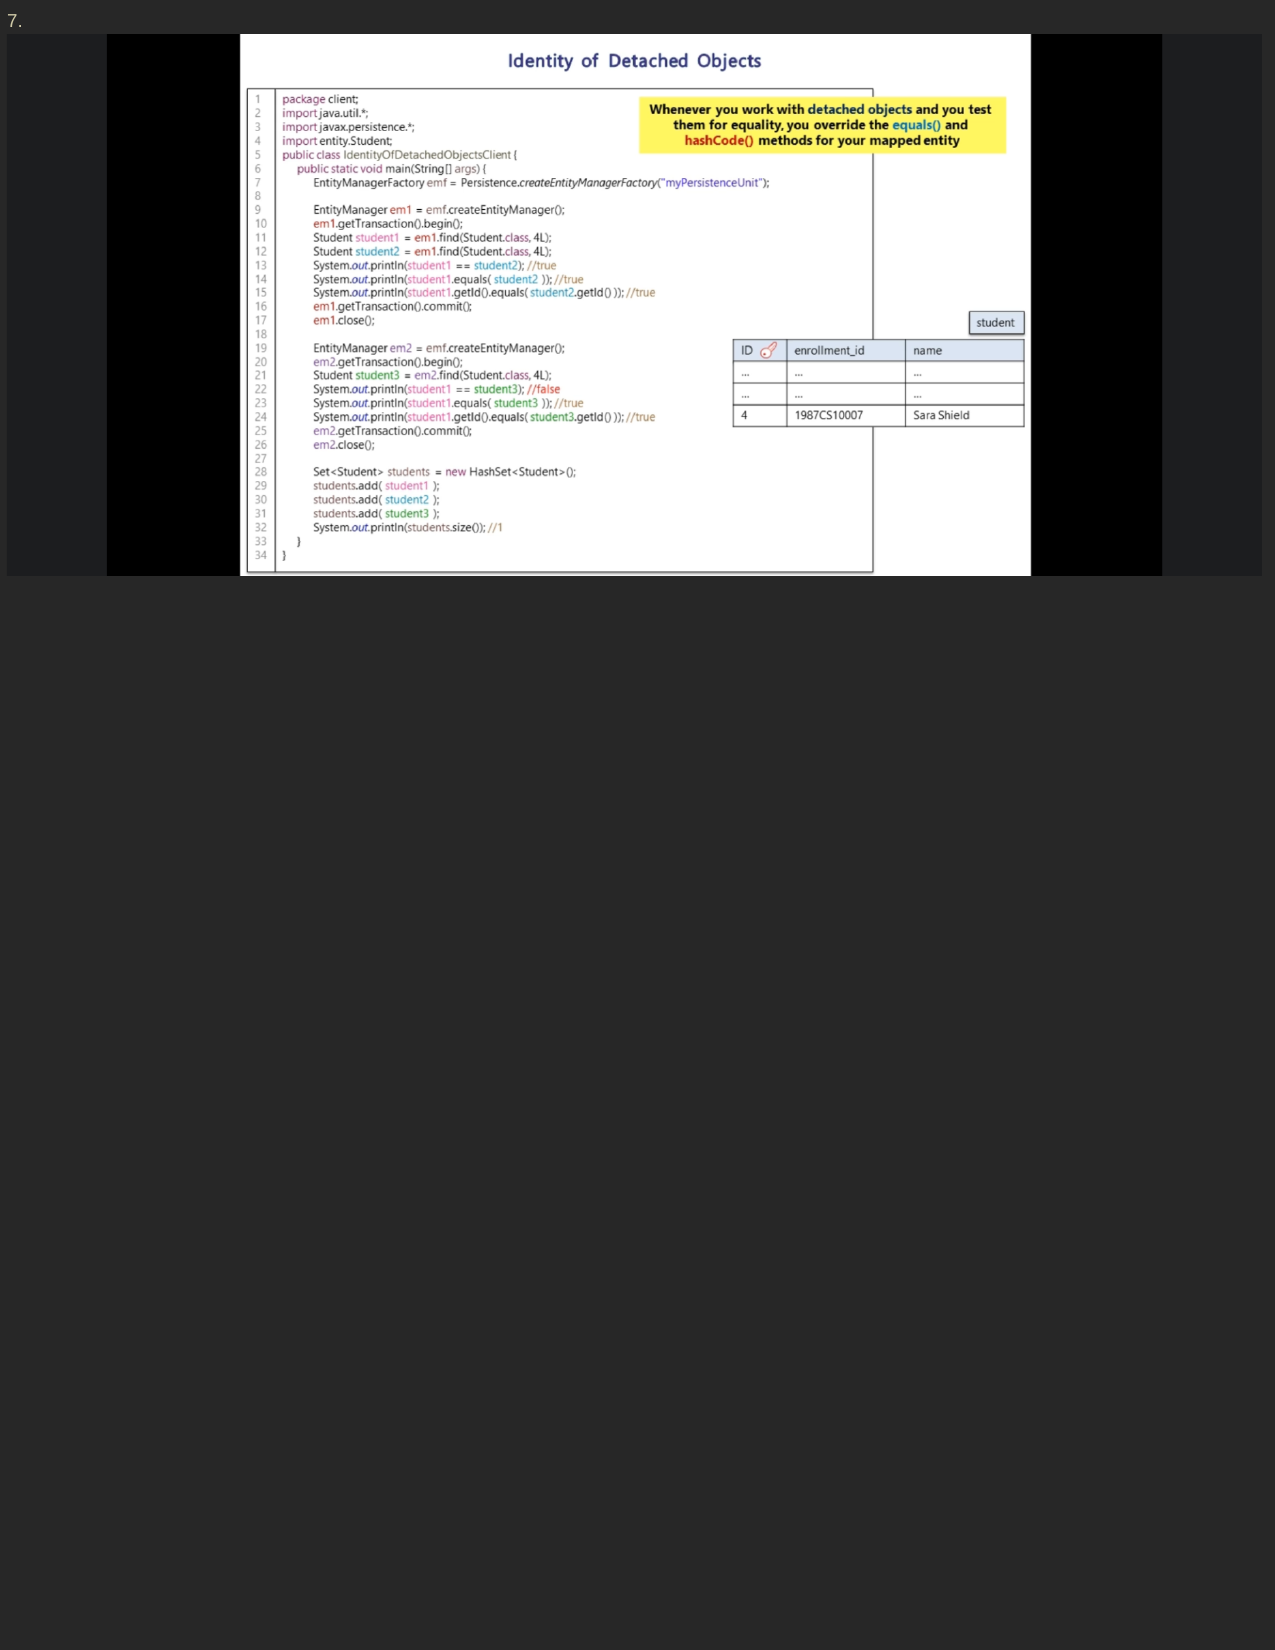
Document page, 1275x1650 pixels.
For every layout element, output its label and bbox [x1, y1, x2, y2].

picture [6, 34, 1262, 576]
